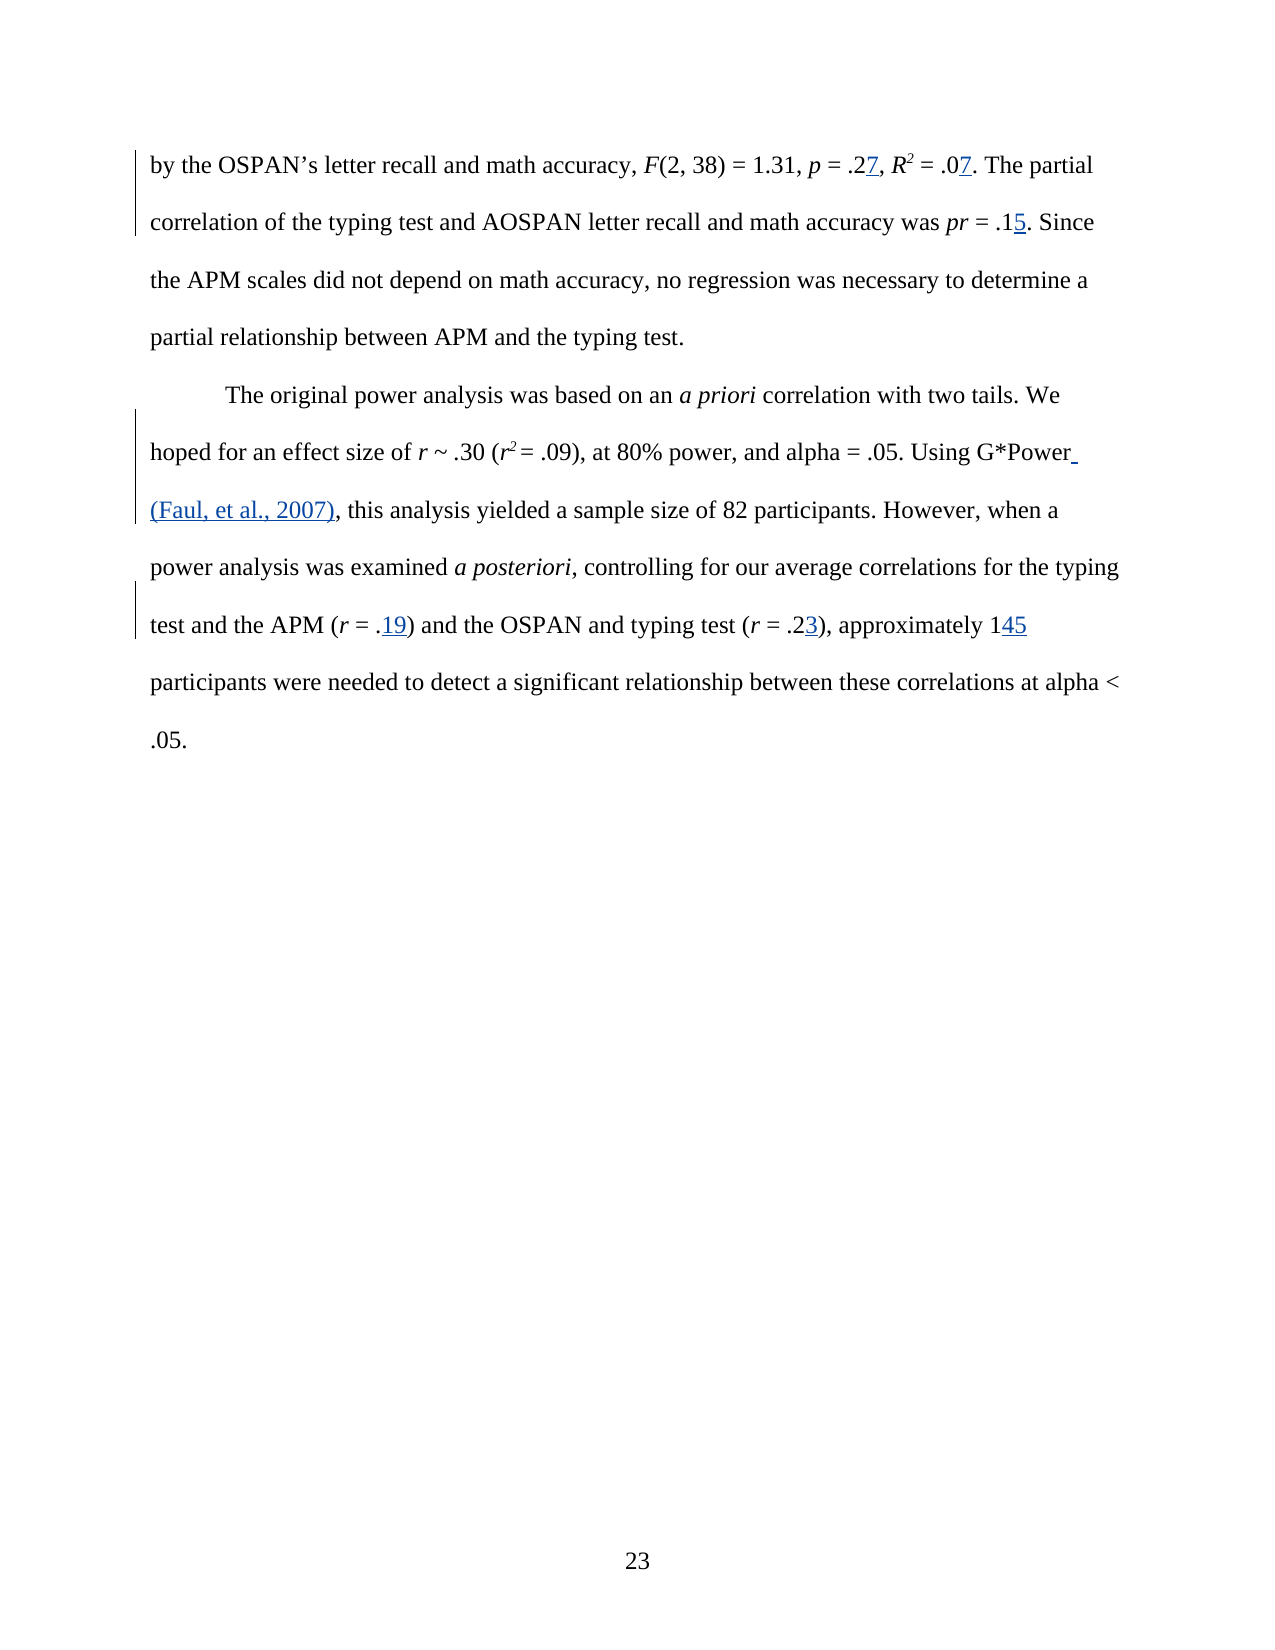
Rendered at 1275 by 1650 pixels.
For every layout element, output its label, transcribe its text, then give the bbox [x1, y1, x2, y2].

text The original power analysis was based on an a priori correlation with two tails. We hoped for an effect size of r ~ .30 (r2 = .09), at 80% power, and alpha = .05. Using G*Power, this analysis yielded a sample size of 82 participants. However, when a power analysis was examined a posteriori, controlling for our average correlations for the typing test and the APM (r = .) and the OSPAN and typing test (r = .2), approximately 1 participants were needed to detect a significant relationship between these correlations at alpha < .05. [150, 380, 1125, 754]
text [150, 150, 1125, 351]
